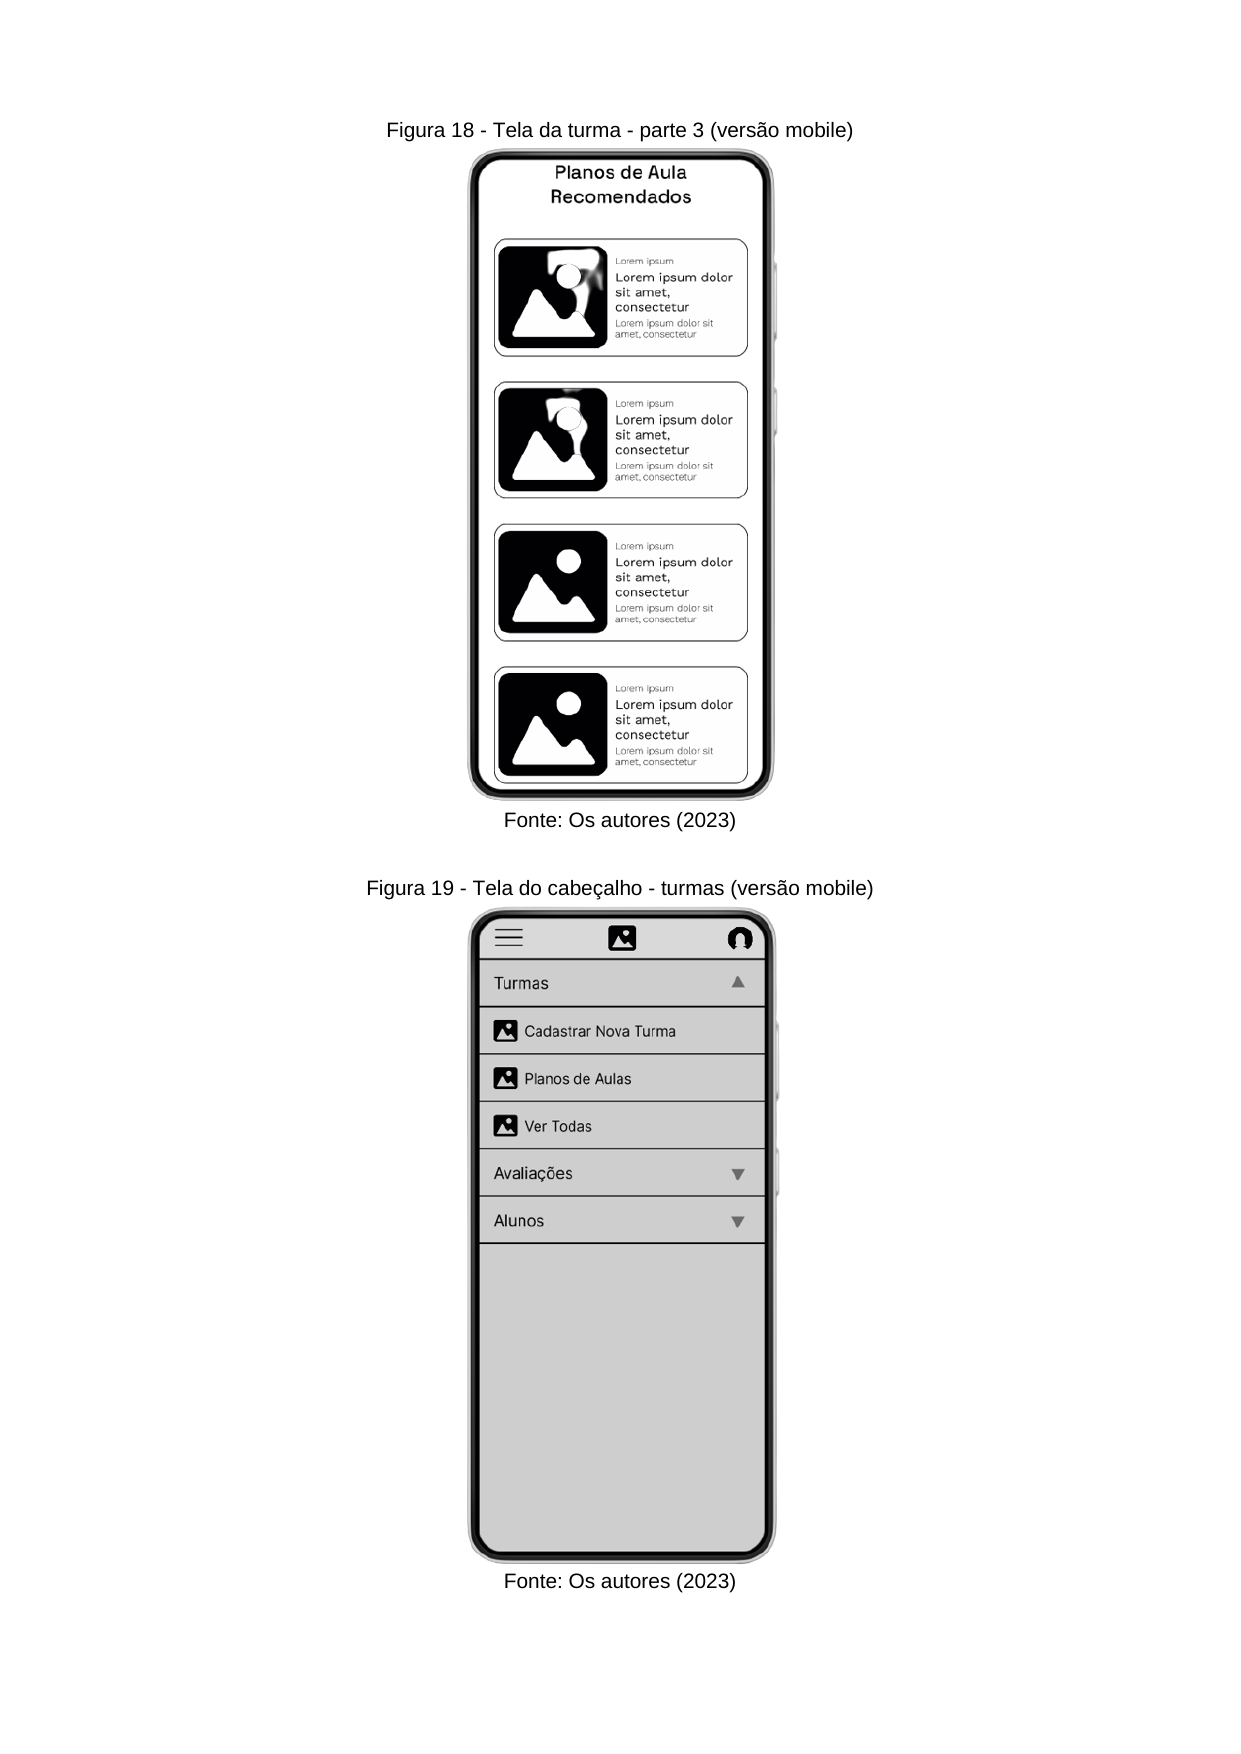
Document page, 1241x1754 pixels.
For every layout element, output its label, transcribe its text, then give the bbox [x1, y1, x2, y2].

text Fonte: Os autores (2023) [118, 1569, 1122, 1593]
text Figura 18 - Tela da turma - parte 3 (versão mobile) [118, 118, 1122, 142]
picture [455, 899, 785, 1569]
text Figura 19 - Tela do cabeçalho - turmas (versão mobile) [118, 875, 1122, 899]
picture [458, 142, 783, 809]
text Fonte: Os autores (2023) [118, 808, 1122, 832]
